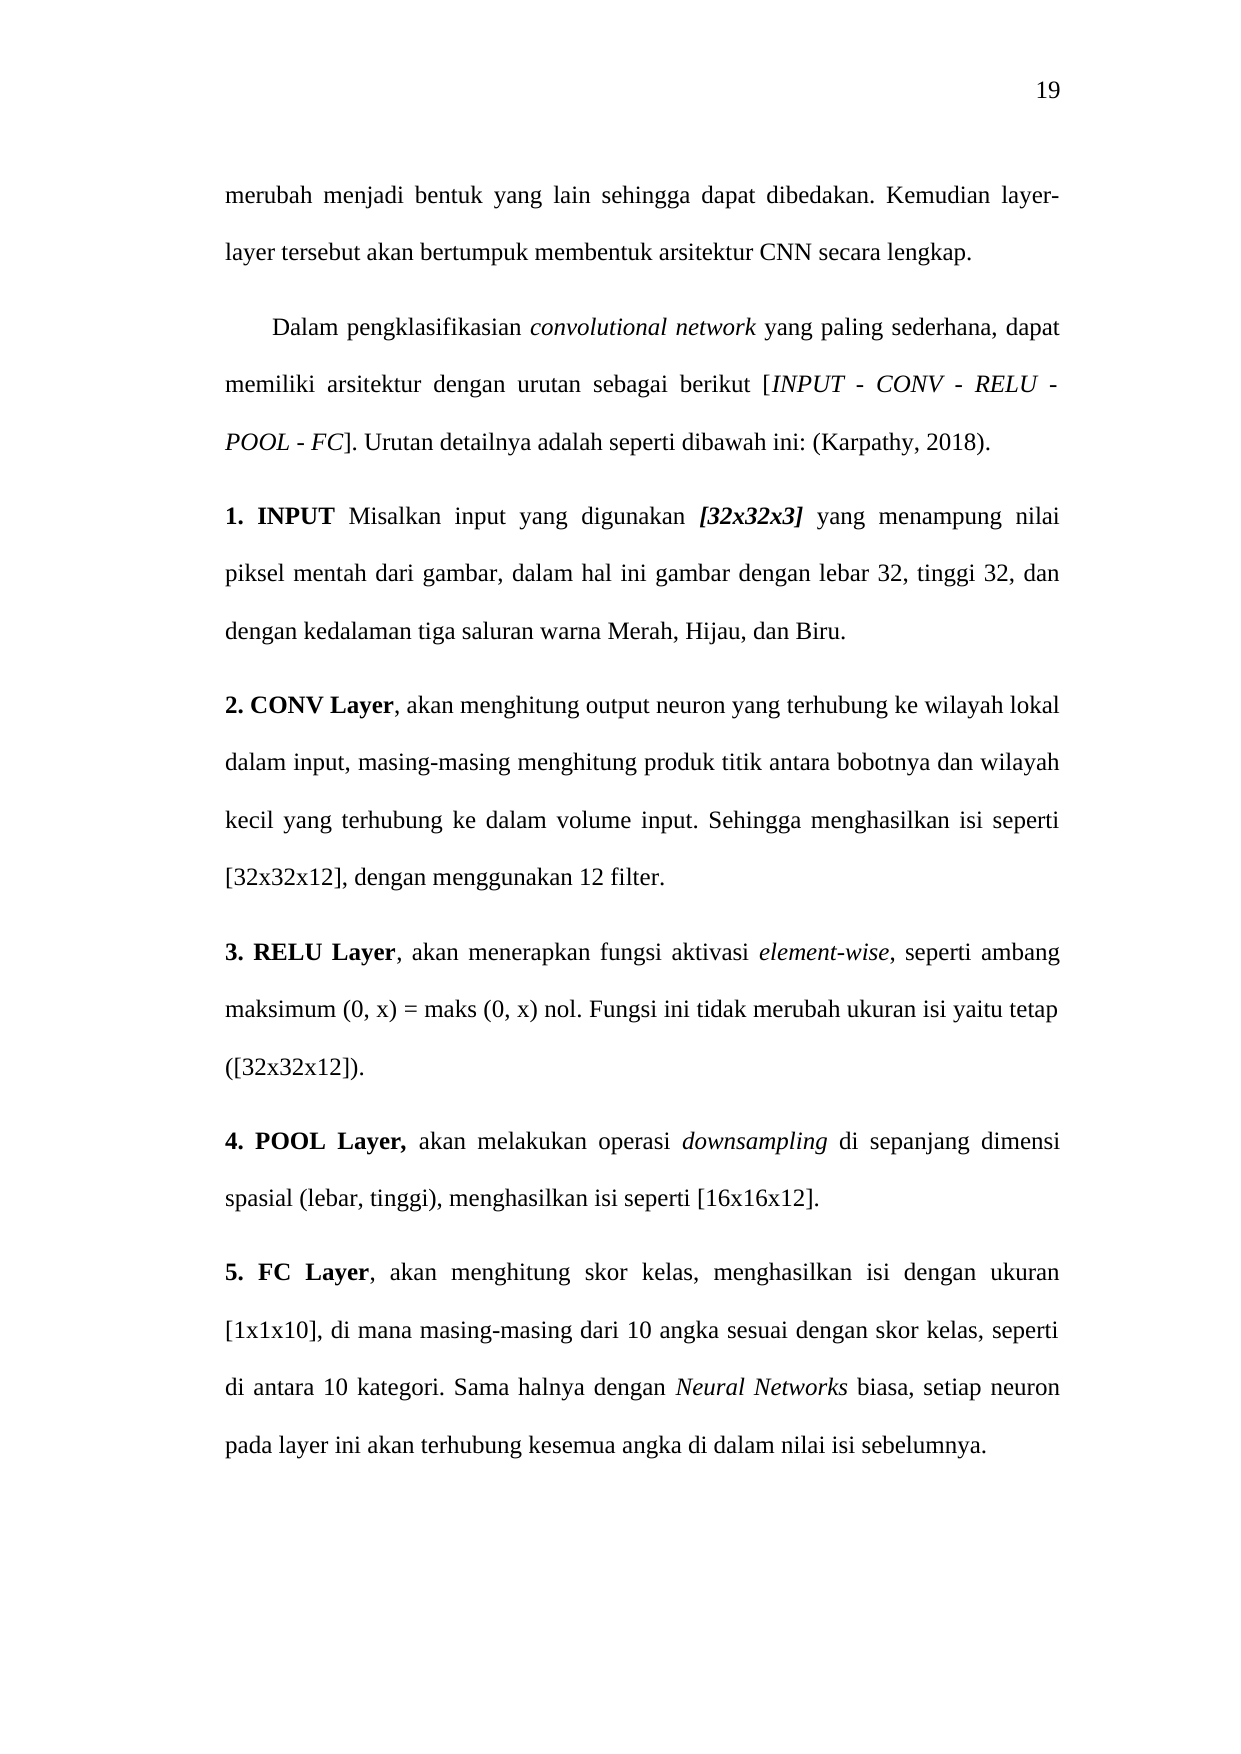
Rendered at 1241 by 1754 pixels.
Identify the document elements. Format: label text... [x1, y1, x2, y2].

text 3. RELU Layer, akan menerapkan fungsi aktivasi element-wise, seperti ambang maksimum (0, x) = maks (0, x) nol. Fungsi ini tidak merubah ukuran isi yaitu tetap ([32x32x12]). [225, 937, 1060, 1080]
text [225, 180, 1060, 266]
text 4. POOL Layer, akan melakukan operasi downsampling di sepanjang dimensi spasial (lebar, tinggi), menghasilkan isi seperti [16x16x12]. [225, 1126, 1060, 1212]
text 1. INPUT Misalkan input yang digunakan [32x32x3] yang menampung nilai piksel mentah dari gambar, dalam hal ini gambar dengan lebar 32, tinggi 32, dan dengan kedalaman tiga saluran warna Merah, Hijau, dan Biru. [225, 501, 1060, 644]
text 5. FC Layer, akan menghitung skor kelas, menghasilkan isi dengan ukuran [1x1x10], di mana masing-masing dari 10 angka sesuai dengan skor kelas, seperti di antara 10 kategori. Sama halnya dengan Neural Networks biasa, setiap neuron pada layer ini akan terhubung kesemua angka di dalam nilai isi sebelumnya. [225, 1257, 1060, 1459]
text 2. CONV Layer, akan menghitung output neuron yang terhubung ke wilayah lokal dalam input, masing-masing menghitung produk titik antara bobotnya dan wilayah kecil yang terhubung ke dalam volume input. Sehingga menghasilkan isi seperti [32x32x12], dengan menggunakan 12 filter. [225, 690, 1060, 891]
text Dalam pengklasifikasian convolutional network yang paling sederhana, dapat memiliki arsitektur dengan urutan sebagai berikut [INPUT - CONV - RELU - POOL - FC]. Urutan detailnya adalah seperti dibawah ini: (Karpathy, 2018). [225, 312, 1060, 455]
